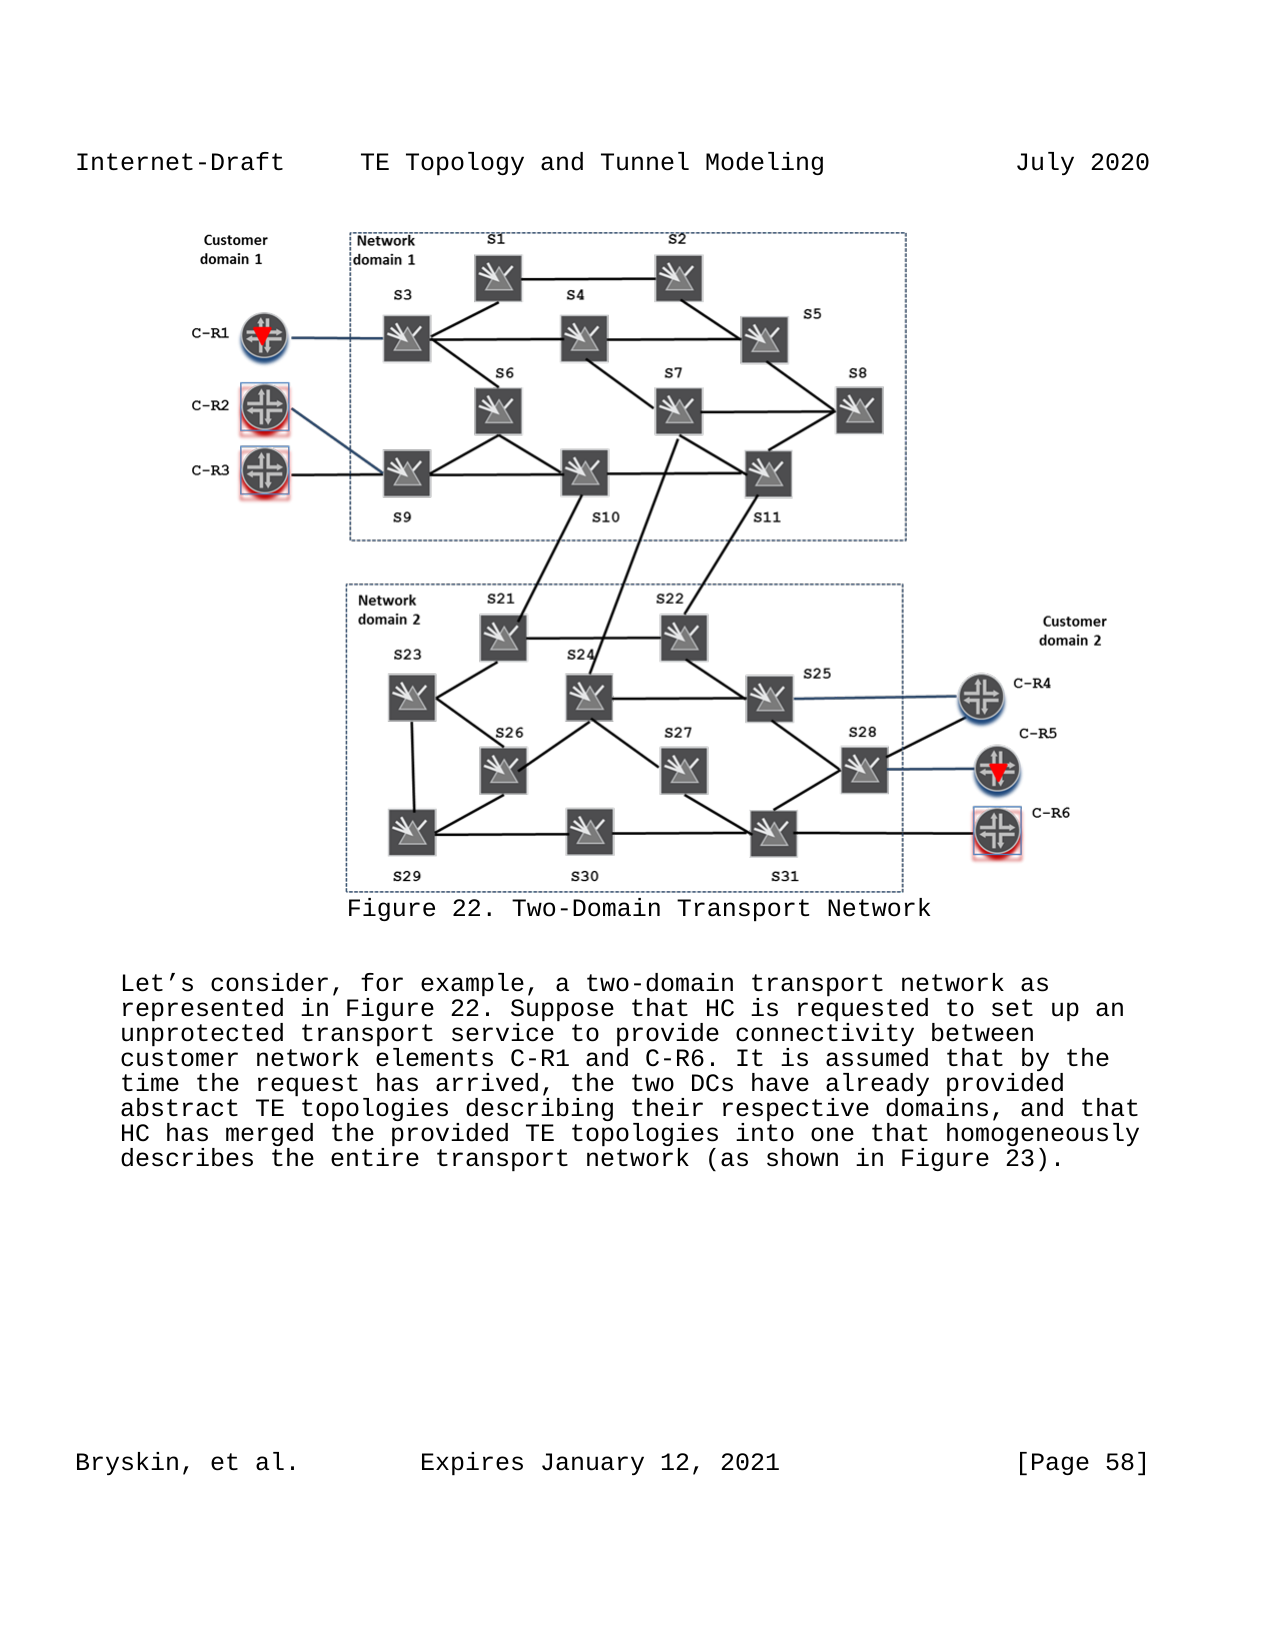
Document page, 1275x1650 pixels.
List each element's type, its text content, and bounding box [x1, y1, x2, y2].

picture [182, 225, 1158, 896]
text Let’s consider, for example, a two-domain transport network as represented in Figure 22. Suppose that HC is requested to set up an unprotected transport service to provide connectivity between customer network elements C-R1 and C-R6. It is assumed that by the time the request has arrived, the two DCs have already provided abstract TE topologies describing their respective domains, and that HC has merged the provided TE topologies into one that homogeneously describes the entire transport network (as shown in Figure 23). [120, 971, 1158, 1171]
